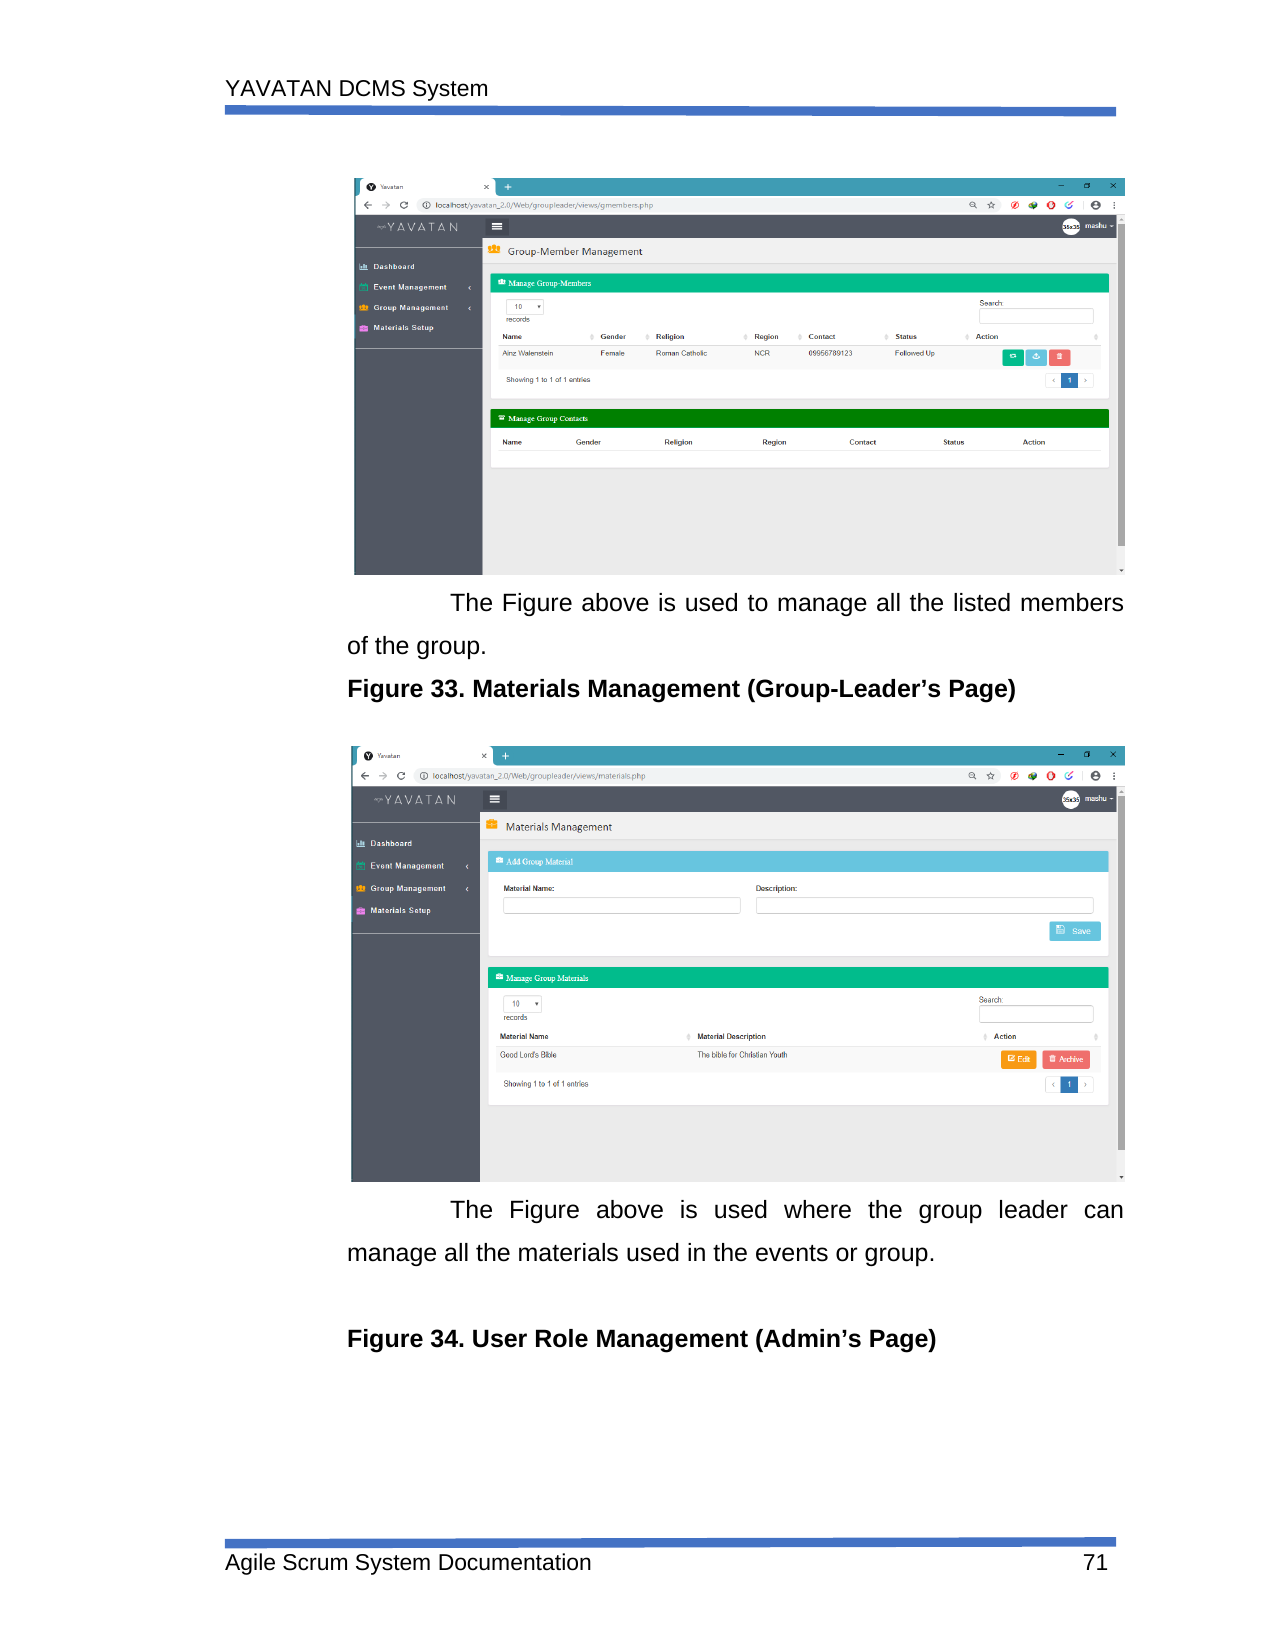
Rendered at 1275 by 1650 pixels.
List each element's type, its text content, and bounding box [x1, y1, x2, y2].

picture [351, 746, 1125, 1182]
picture [354, 178, 1125, 575]
text Figure 33. Materials Management (Group-Leader’s Page) [225, 674, 1125, 703]
text The Figure above is used to manage all the listed members of the group. [347, 588, 1125, 660]
text Figure 34. User Role Management (Admin’s Page) [319, 1324, 1125, 1353]
text The Figure above is used where the group leader can manage all the materials used in the events or group. [347, 1195, 1125, 1267]
